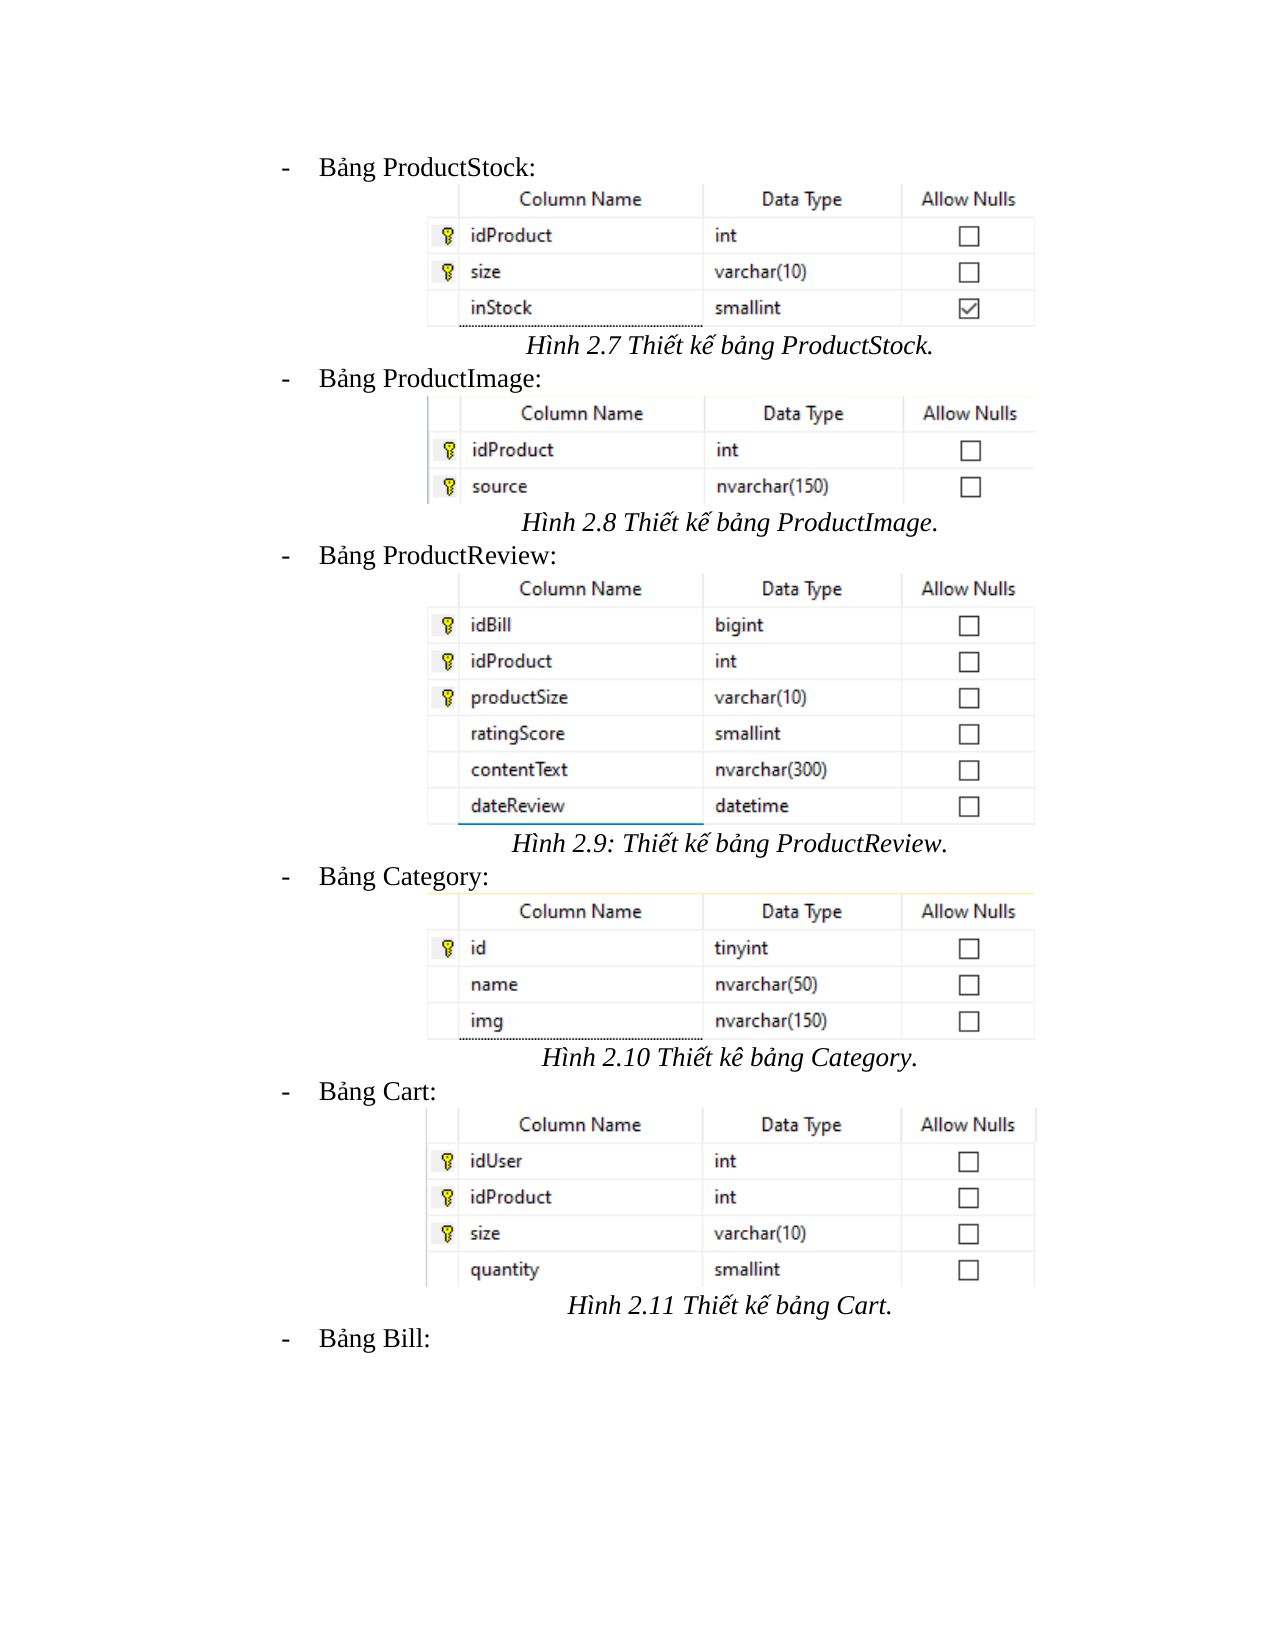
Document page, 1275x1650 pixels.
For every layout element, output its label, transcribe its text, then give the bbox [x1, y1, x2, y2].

picture [427, 396, 1036, 504]
picture [427, 573, 1036, 825]
list Bảng Category: [281, 860, 1125, 891]
list Hình 2.9: Thiết kế bảng ProductReview. [337, 827, 1125, 858]
list Bảng ProductImage: [281, 362, 1125, 393]
list Hình 2.10 Thiết kê bảng Category. [337, 1041, 1125, 1072]
list Hình 2.11 Thiết kế bảng Cart. [337, 1289, 1125, 1320]
picture [427, 184, 1036, 327]
list Bảng Cart: [281, 1075, 1125, 1106]
list Bảng ProductReview: [281, 539, 1125, 571]
picture [425, 1108, 1037, 1287]
list Bảng ProductStock: [281, 151, 1125, 182]
list Hình 2.7 Thiết kế bảng ProductStock. [337, 329, 1125, 360]
list Hình 2.8 Thiết kế bảng ProductImage. [337, 506, 1125, 537]
picture [427, 893, 1036, 1040]
list Bảng Bill: [281, 1322, 1125, 1353]
